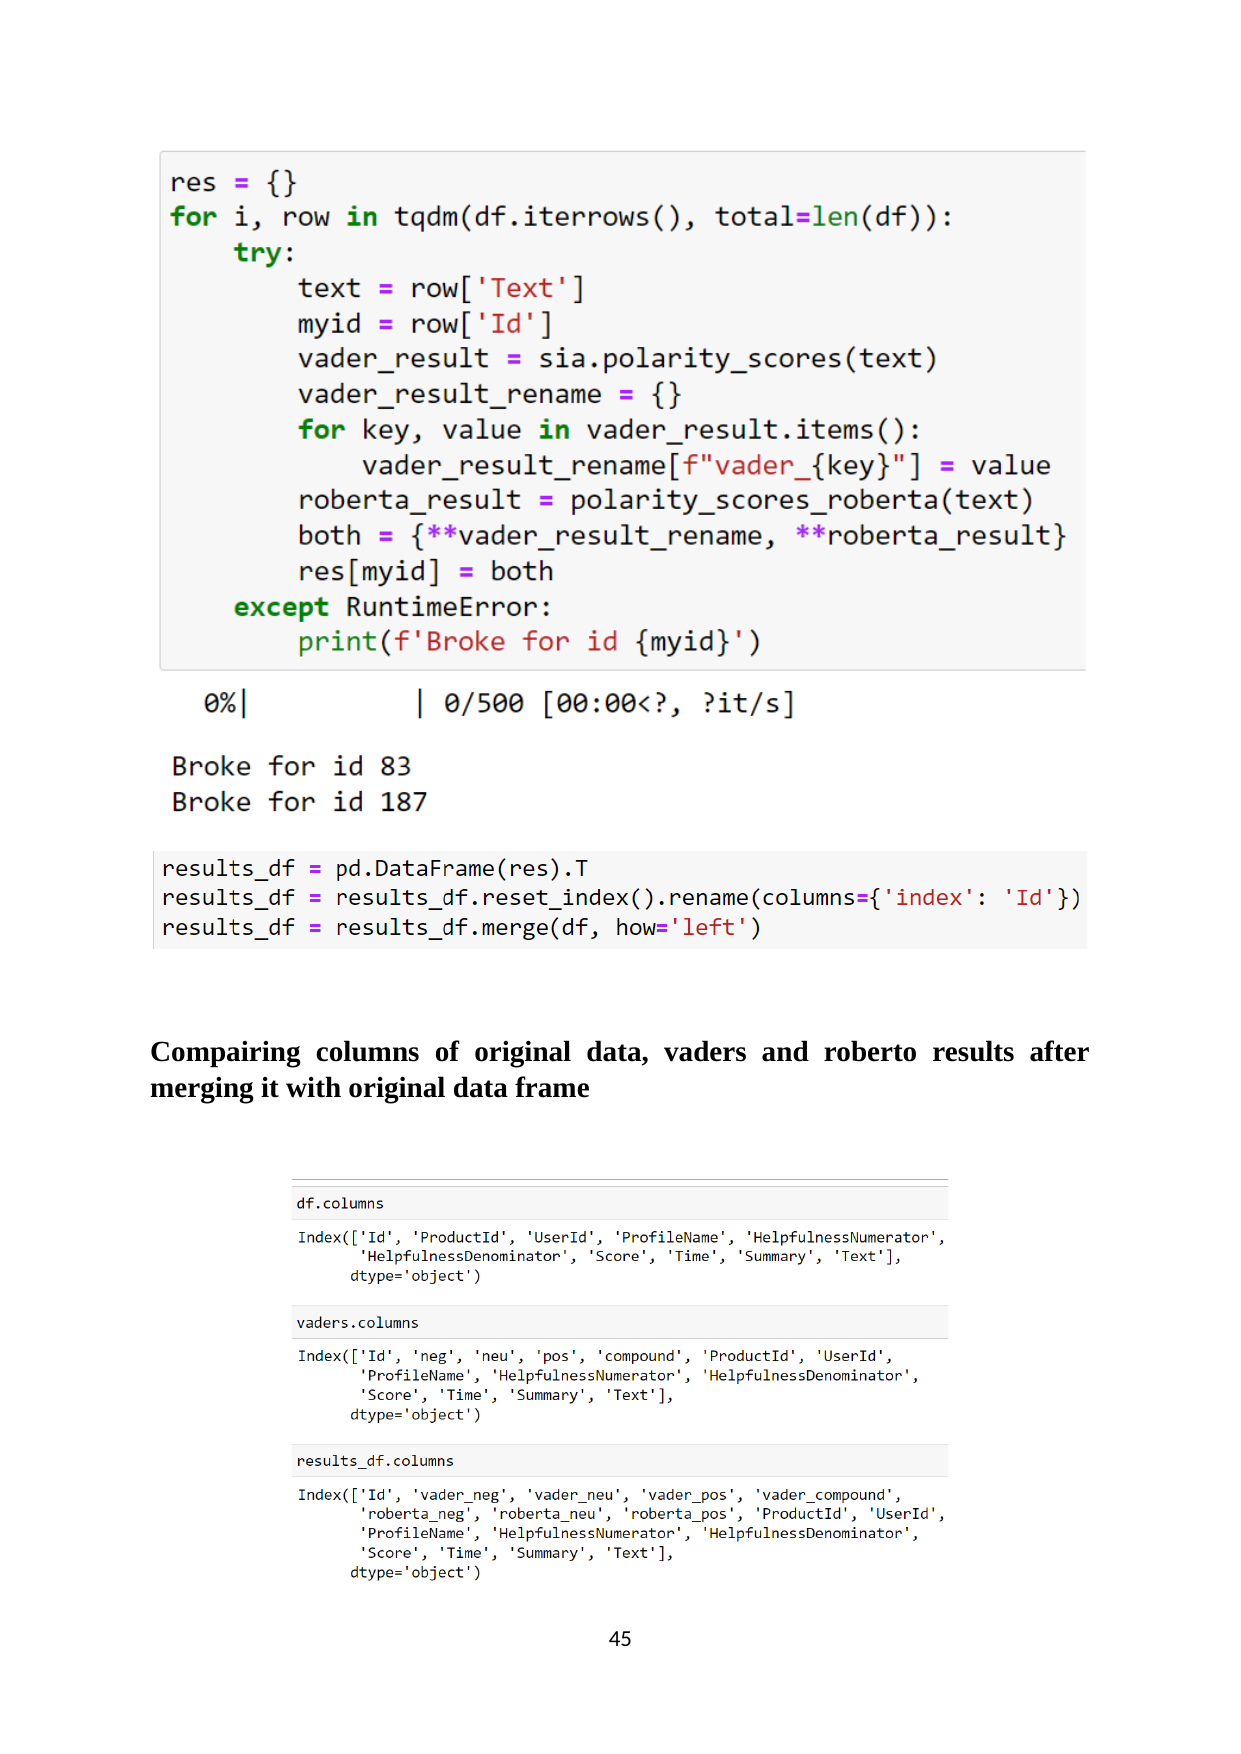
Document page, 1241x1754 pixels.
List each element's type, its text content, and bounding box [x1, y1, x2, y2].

text Compairing columns of original data, vaders and roberto results after merging it with original data frame [150, 1034, 1090, 1103]
picture [154, 150, 1086, 833]
picture [153, 851, 1088, 949]
picture [291, 1174, 949, 1583]
